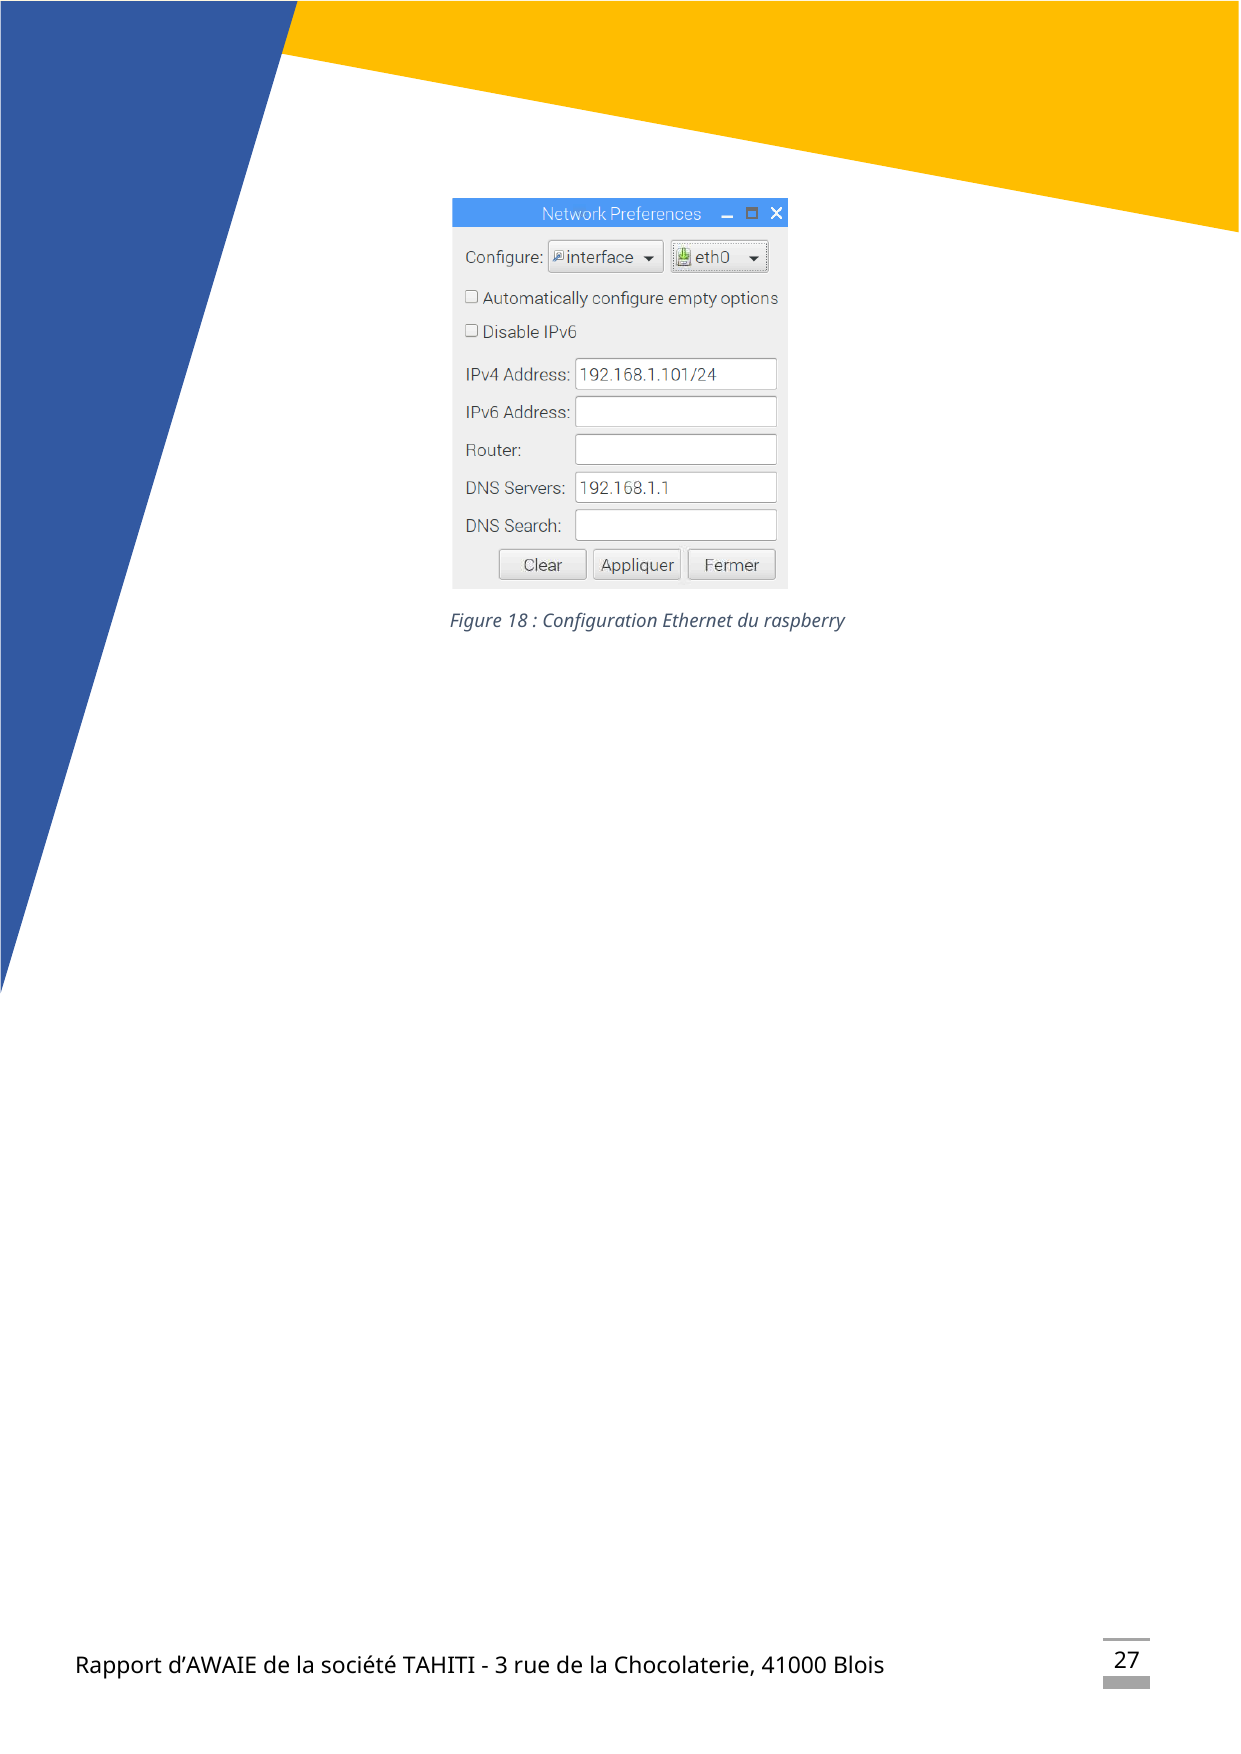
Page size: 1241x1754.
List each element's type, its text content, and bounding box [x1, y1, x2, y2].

text Figure 18 : Configuration Ethernet du raspberry [109, 199, 1165, 633]
